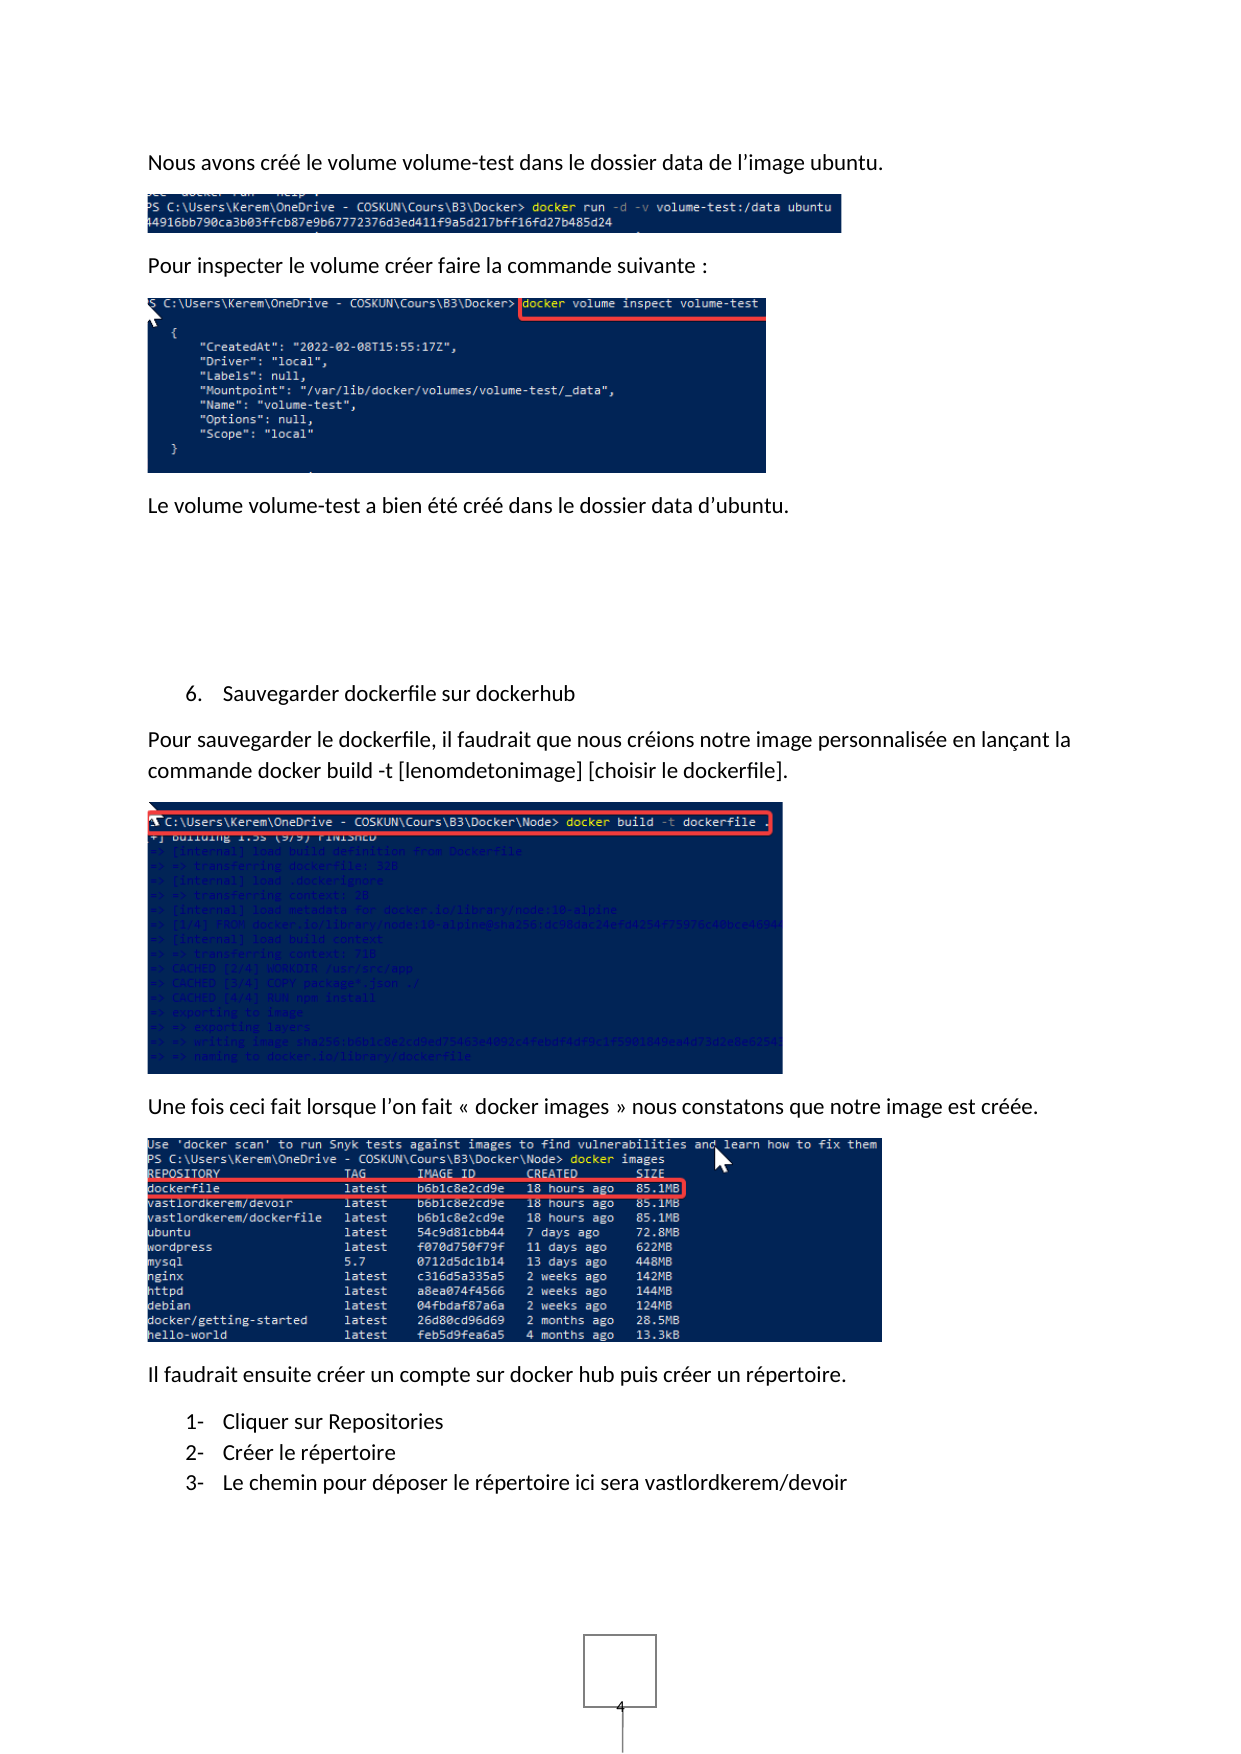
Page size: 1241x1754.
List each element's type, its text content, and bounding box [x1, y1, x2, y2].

text Nous avons créé le volume volume-test dans le dossier data de l’image ubuntu. [148, 148, 1093, 176]
picture [147, 1138, 882, 1342]
picture [147, 802, 783, 1074]
list Sauvegarder dockerfile sur dockerhub [185, 679, 1093, 707]
picture [147, 298, 766, 473]
text Pour inspecter le volume créer faire la commande suivante : [148, 251, 1093, 279]
picture [147, 194, 842, 233]
text Le volume volume-test a bien été créé dans le dossier data d’ubuntu. [148, 491, 1093, 519]
list Le chemin pour déposer le répertoire ici sera vastlordkerem/devoir [185, 1468, 1093, 1496]
text Une fois ceci fait lorsque l’on fait « docker images » nous constatons que notre image est créée. [148, 1092, 1093, 1120]
text Il faudrait ensuite créer un compte sur docker hub puis créer un répertoire. [148, 1361, 1093, 1389]
list Cliquer sur Repositories [185, 1407, 1093, 1436]
text Pour sauvegarder le dockerfile, il faudrait que nous créions notre image personnalisée en lançant la commande docker build -t [lenomdetonimage] [choisir le dockerfile]. [148, 726, 1093, 784]
list Créer le répertoire [185, 1438, 1093, 1466]
